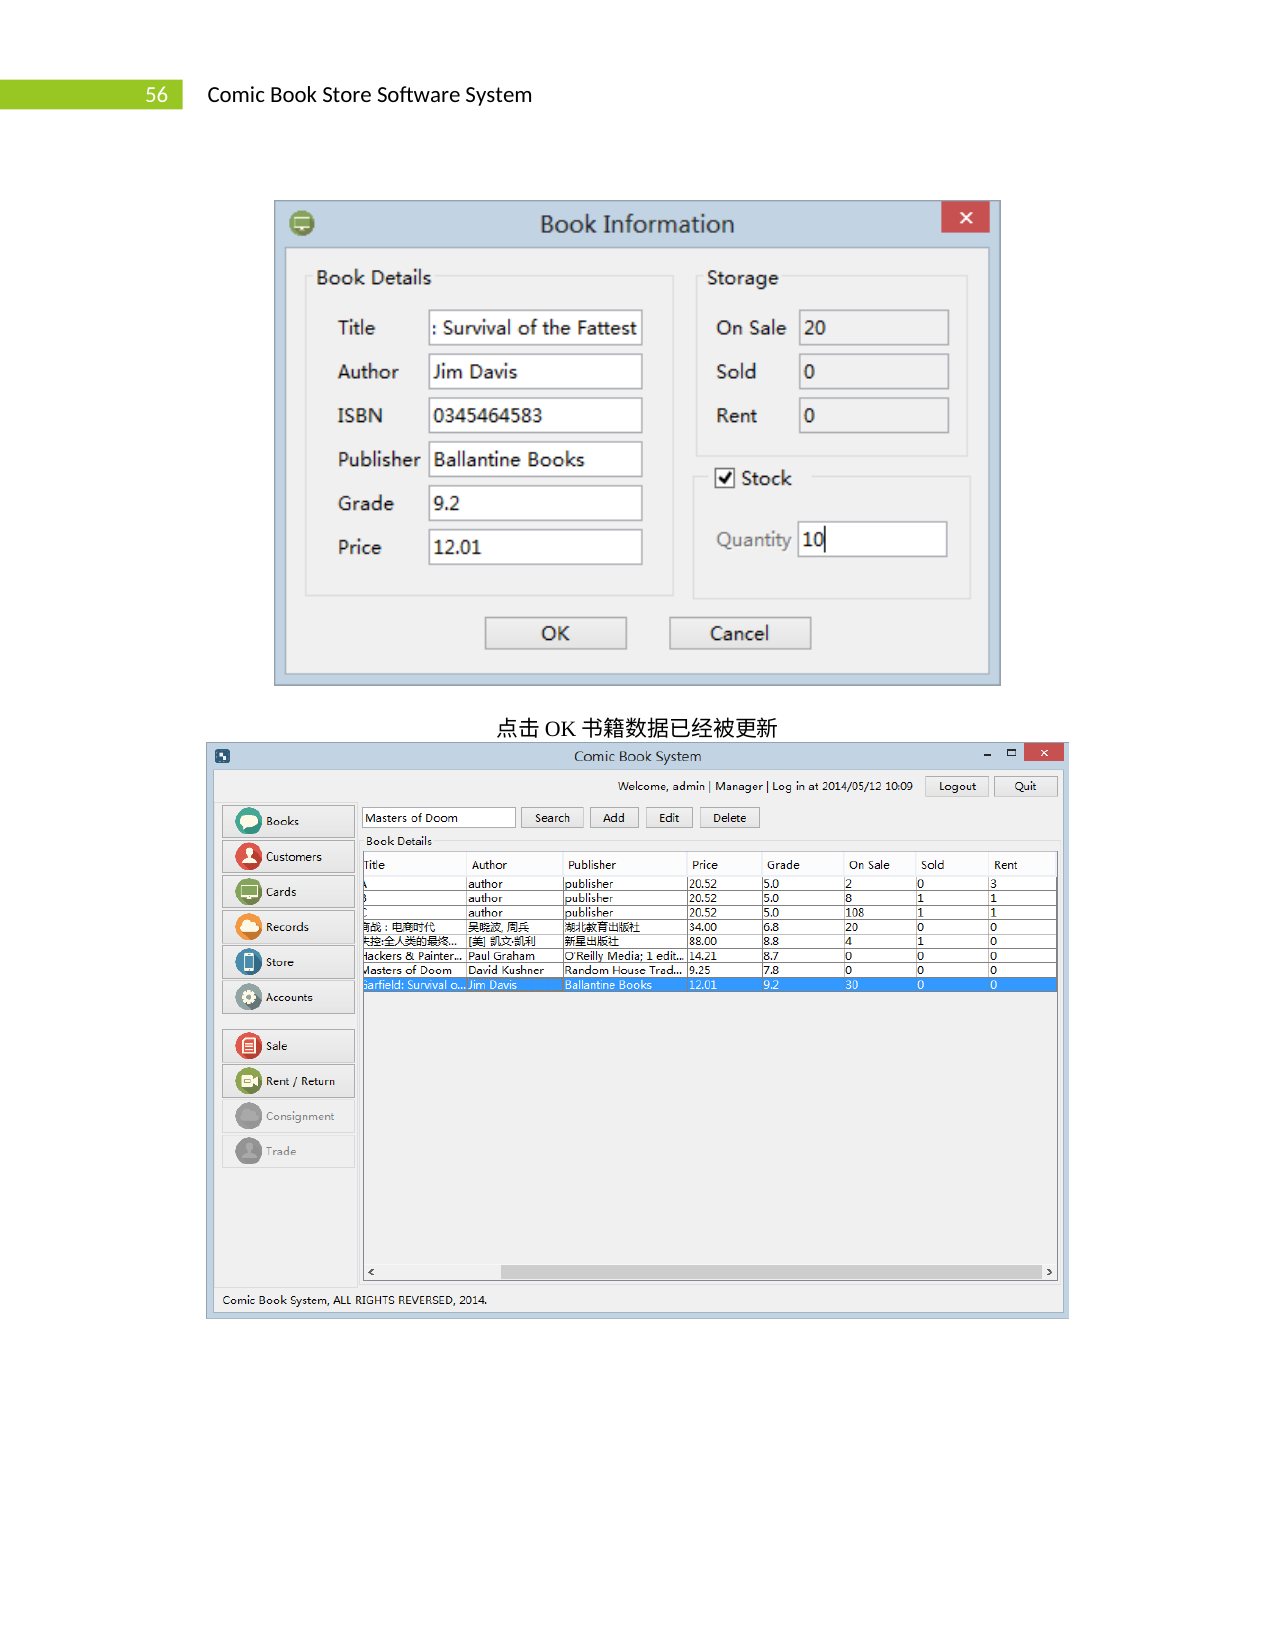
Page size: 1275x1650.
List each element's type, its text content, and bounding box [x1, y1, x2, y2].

picture [274, 200, 1001, 686]
picture [206, 742, 1069, 1319]
text 点击OK 书籍数据已经被更新 [187, 711, 1087, 742]
